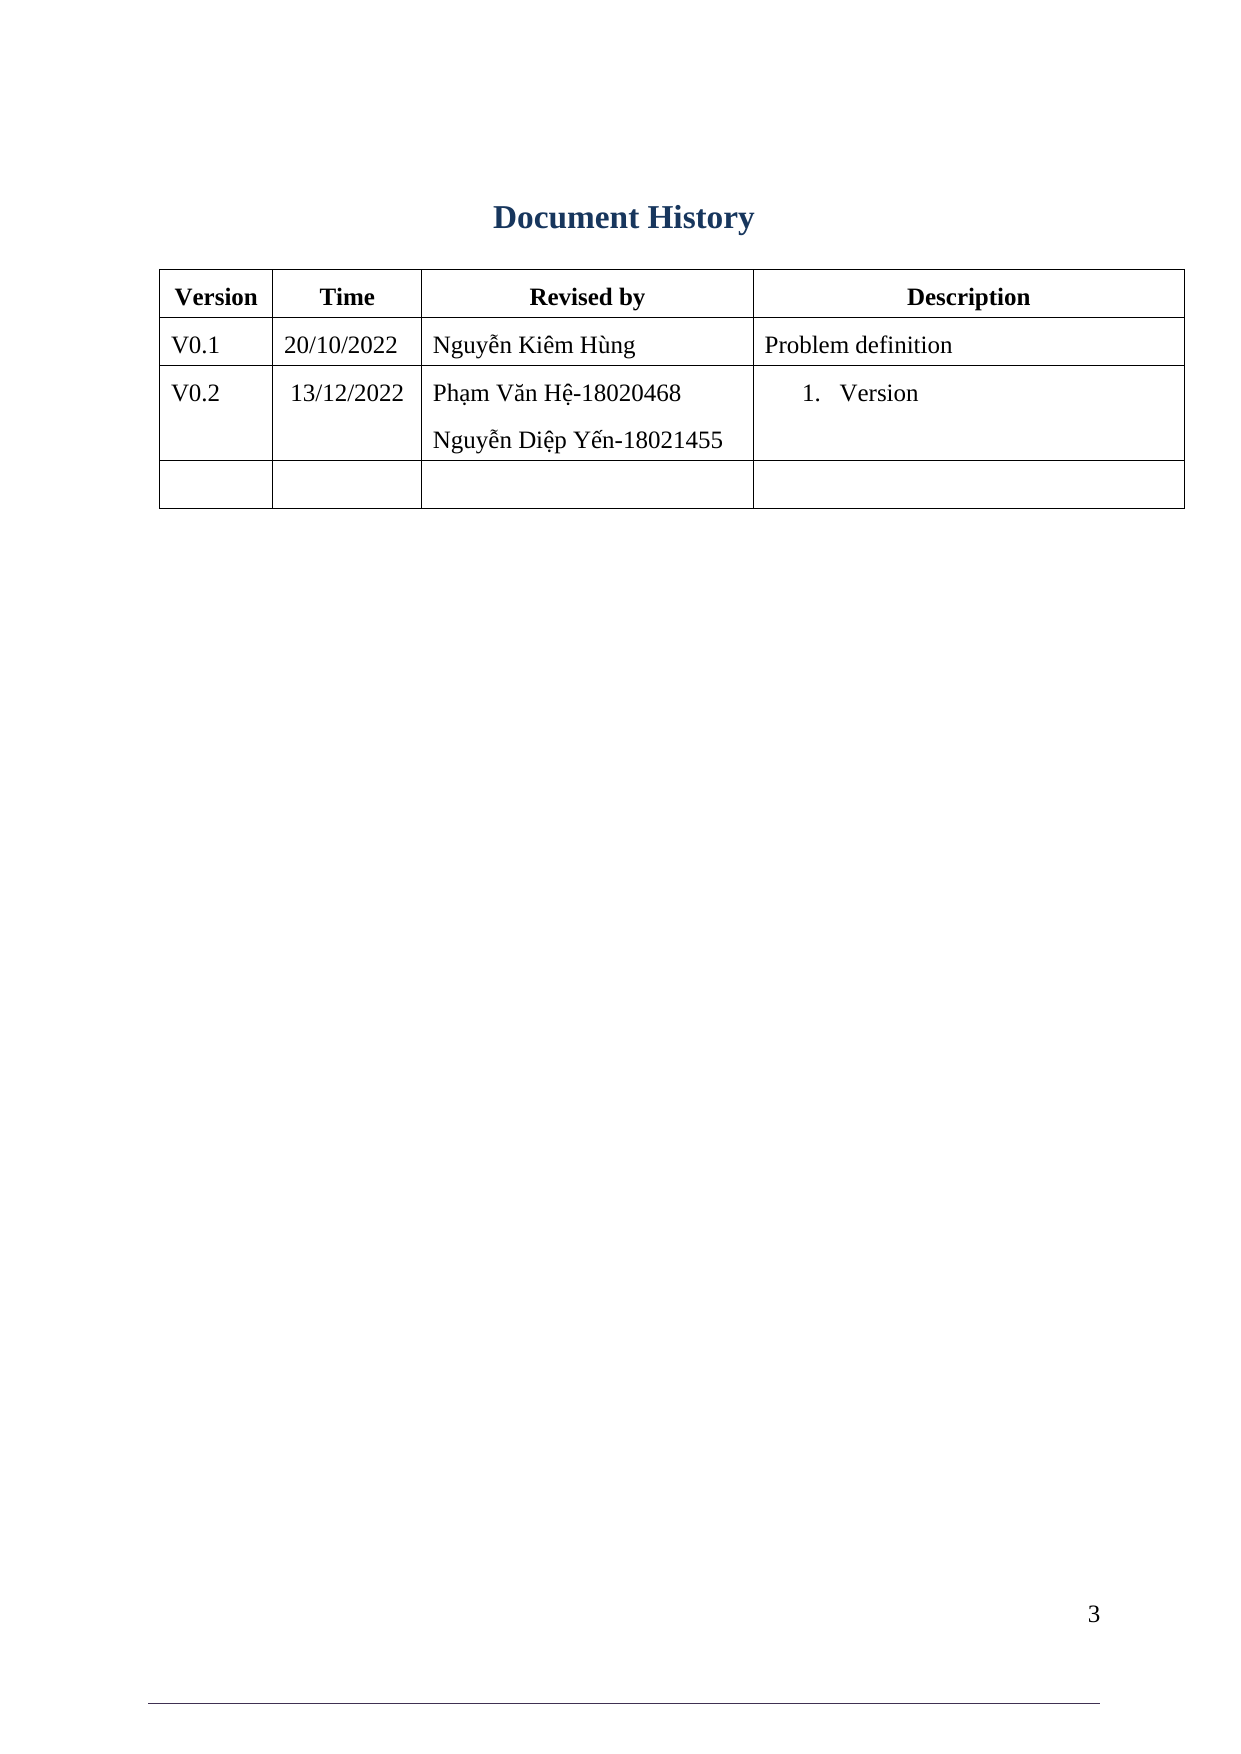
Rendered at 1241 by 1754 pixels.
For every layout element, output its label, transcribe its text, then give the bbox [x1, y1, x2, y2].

table_cell Problem definition [754, 318, 1184, 365]
table_cell [160, 461, 272, 508]
table_header Version [160, 270, 272, 317]
table_cell Phạm Văn Hệ-18020468 Nguyễn Diệp Yến-18021455 [422, 366, 753, 460]
table_cell 13/12/2022 [273, 366, 421, 460]
table_cell Nguyễn Kiêm Hùng [422, 318, 753, 365]
table_cell V0.1 [160, 318, 272, 365]
table_cell 20/10/2022 [273, 318, 421, 365]
table_cell [754, 461, 1184, 508]
table_header Description [754, 270, 1184, 317]
table_cell V0.2 [160, 366, 272, 460]
table_header Time [273, 270, 421, 317]
table_header Revised by [422, 270, 753, 317]
table_cell Version [754, 366, 1184, 460]
table_cell [422, 461, 753, 508]
title Document History [148, 198, 1100, 236]
table_cell [273, 461, 421, 508]
